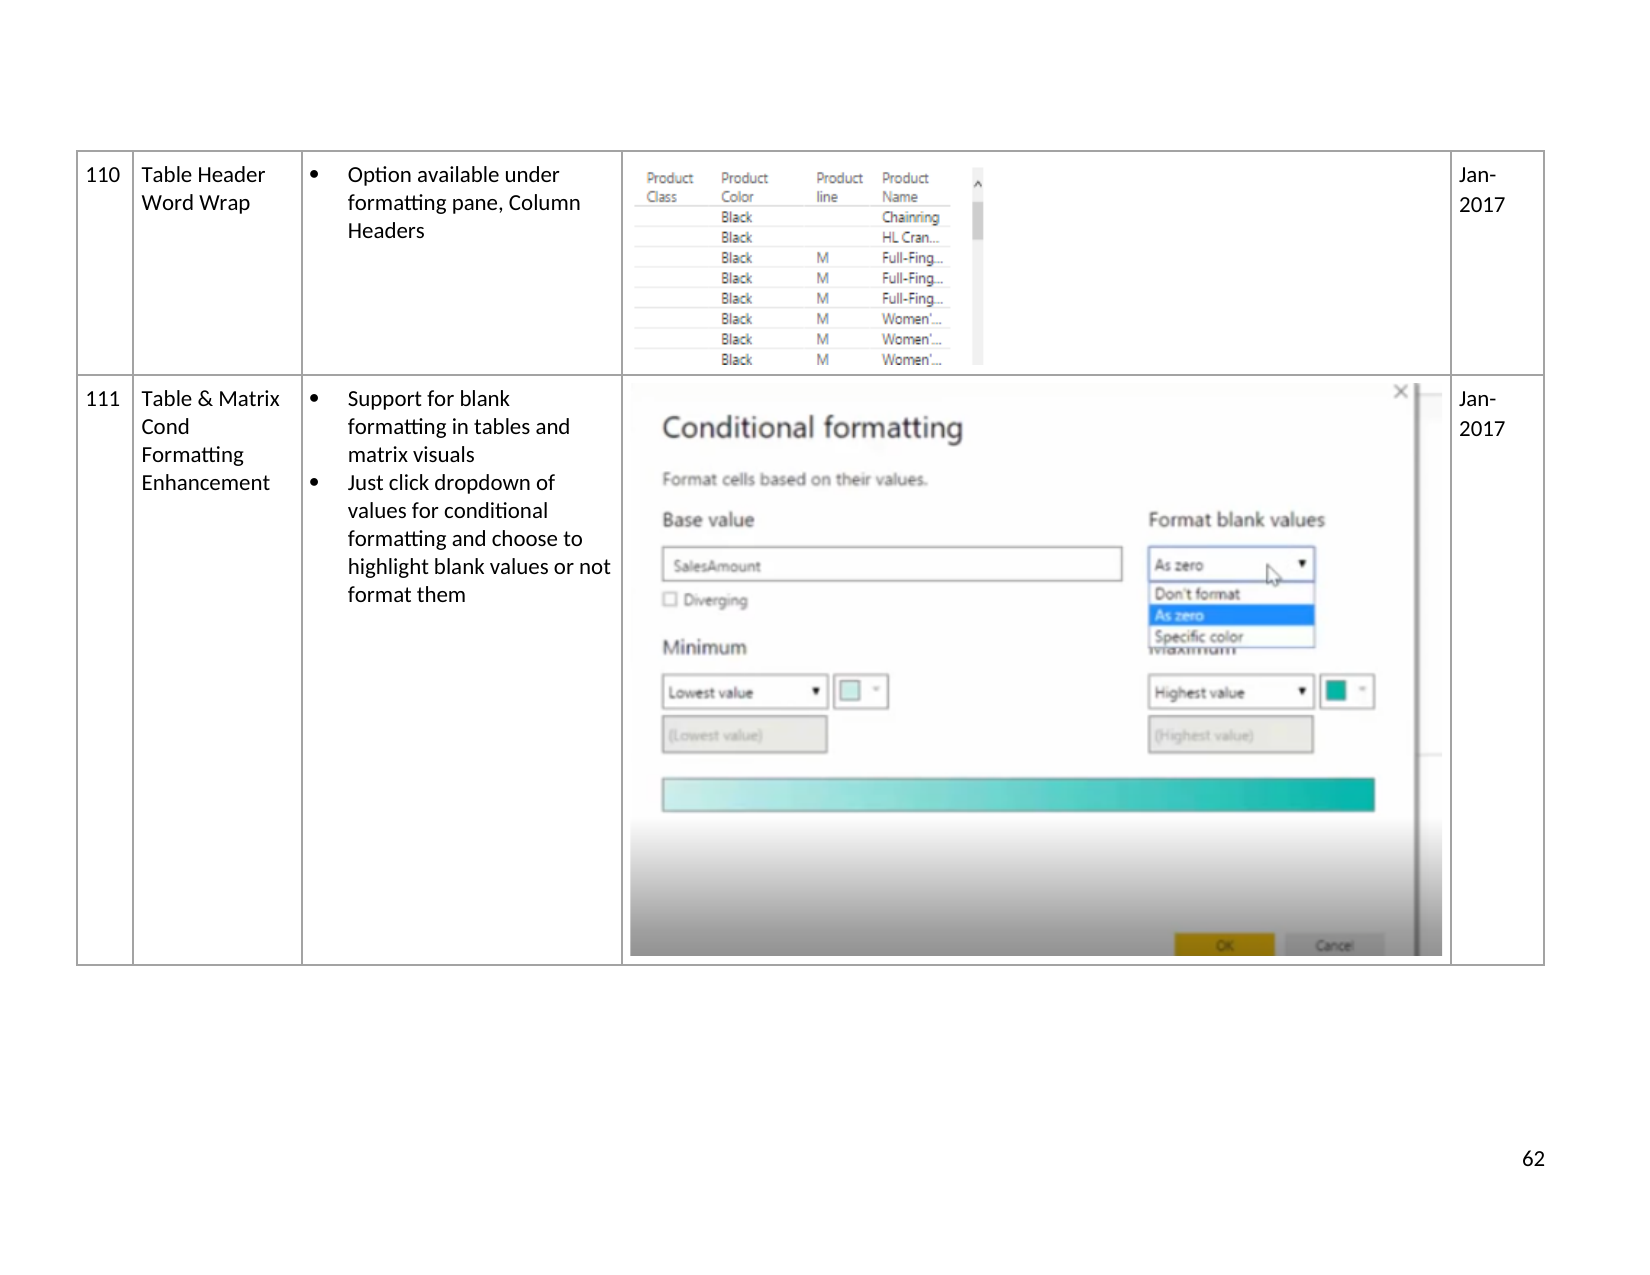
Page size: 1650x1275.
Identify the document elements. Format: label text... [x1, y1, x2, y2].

table_cell [623, 152, 1450, 373]
table_cell Jan-2017 [1452, 152, 1543, 373]
table_cell [623, 376, 1450, 964]
table_cell Option available under formatting pane, Column Headers [303, 152, 621, 373]
table_cell Table & Matrix Cond Formatting Enhancement [134, 376, 301, 964]
table_cell Support for blank formatting in tables and matrix visuals Just click dropdown of values for conditional formatting and choose to highlight blank values or not format them [303, 376, 621, 964]
picture [630, 160, 996, 365]
table_cell Jan-2017 [1452, 376, 1543, 964]
picture [630, 383, 1443, 956]
table_cell 111 [78, 376, 132, 964]
table_cell 110 [78, 152, 132, 373]
table_cell Table Header Word Wrap [134, 152, 301, 373]
